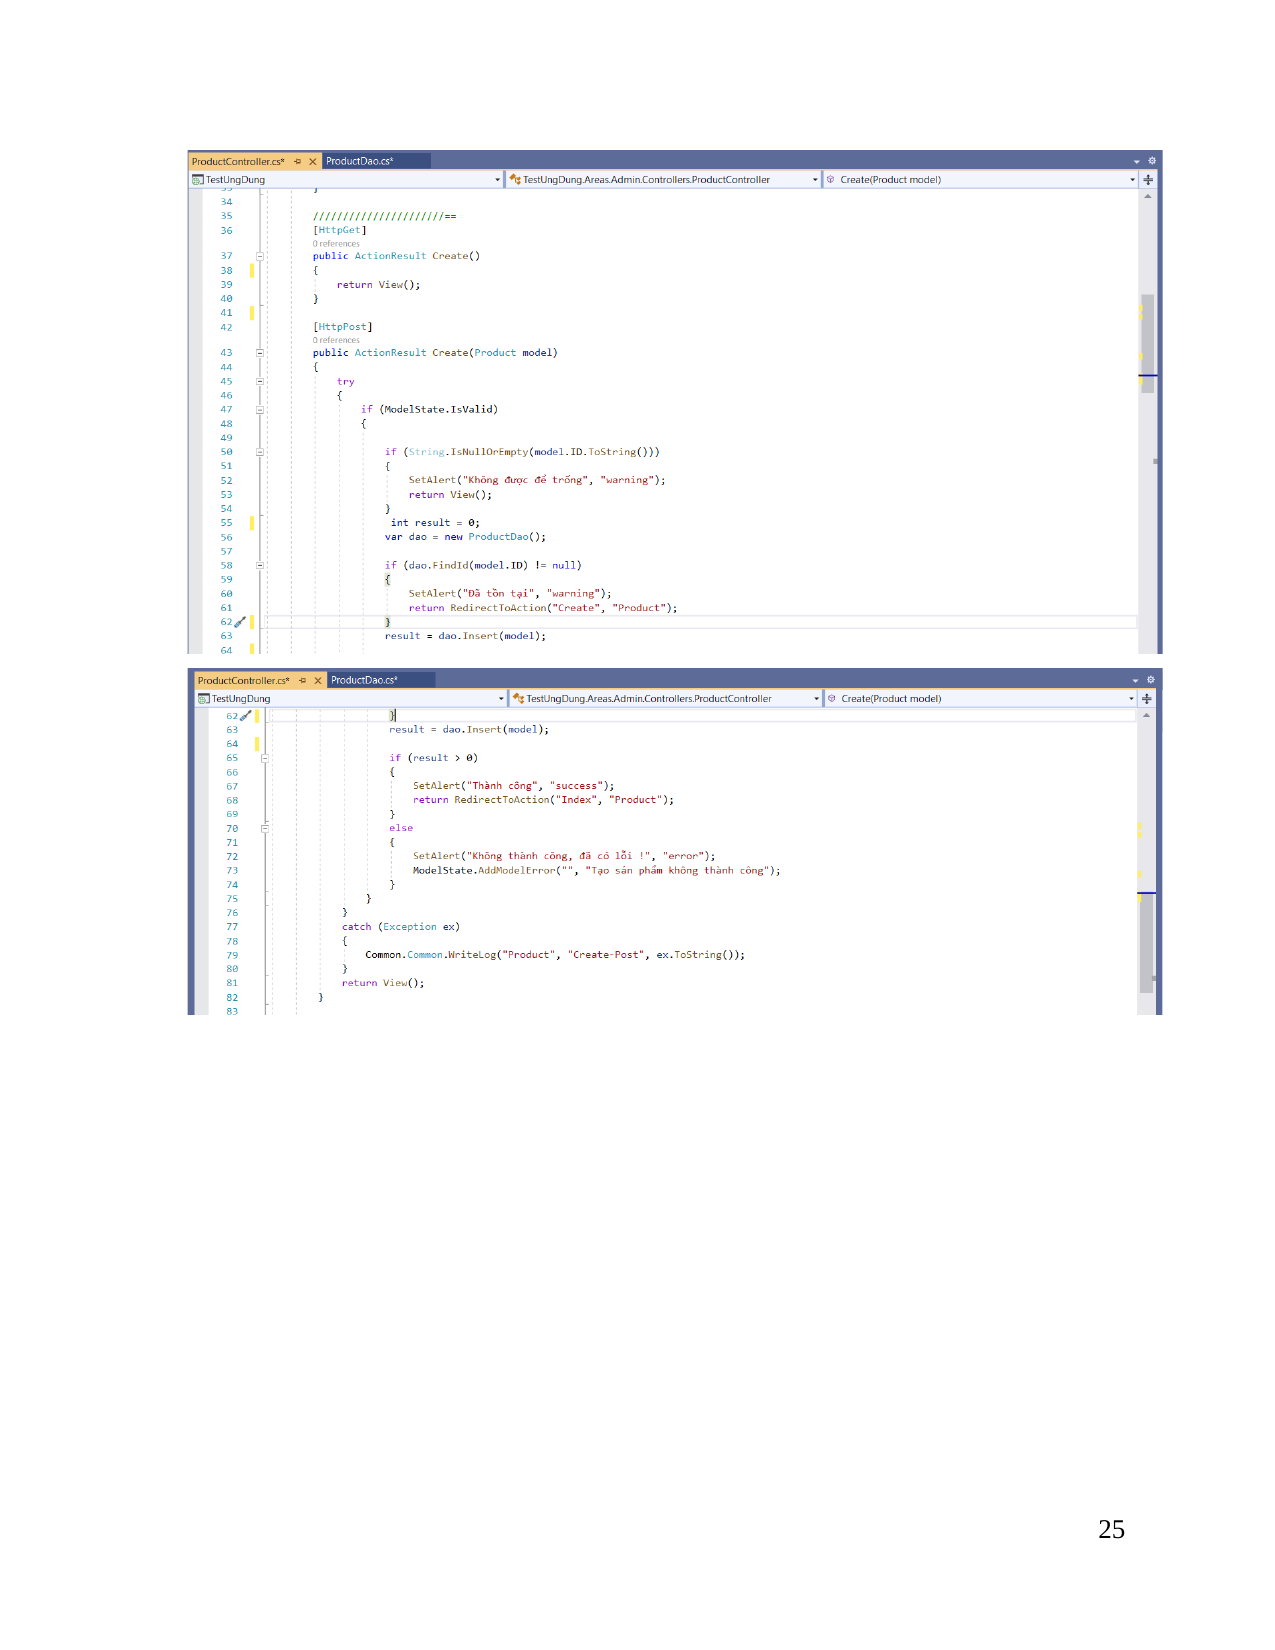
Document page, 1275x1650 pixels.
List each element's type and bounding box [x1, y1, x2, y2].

picture [187, 150, 1163, 654]
picture [187, 668, 1163, 1015]
